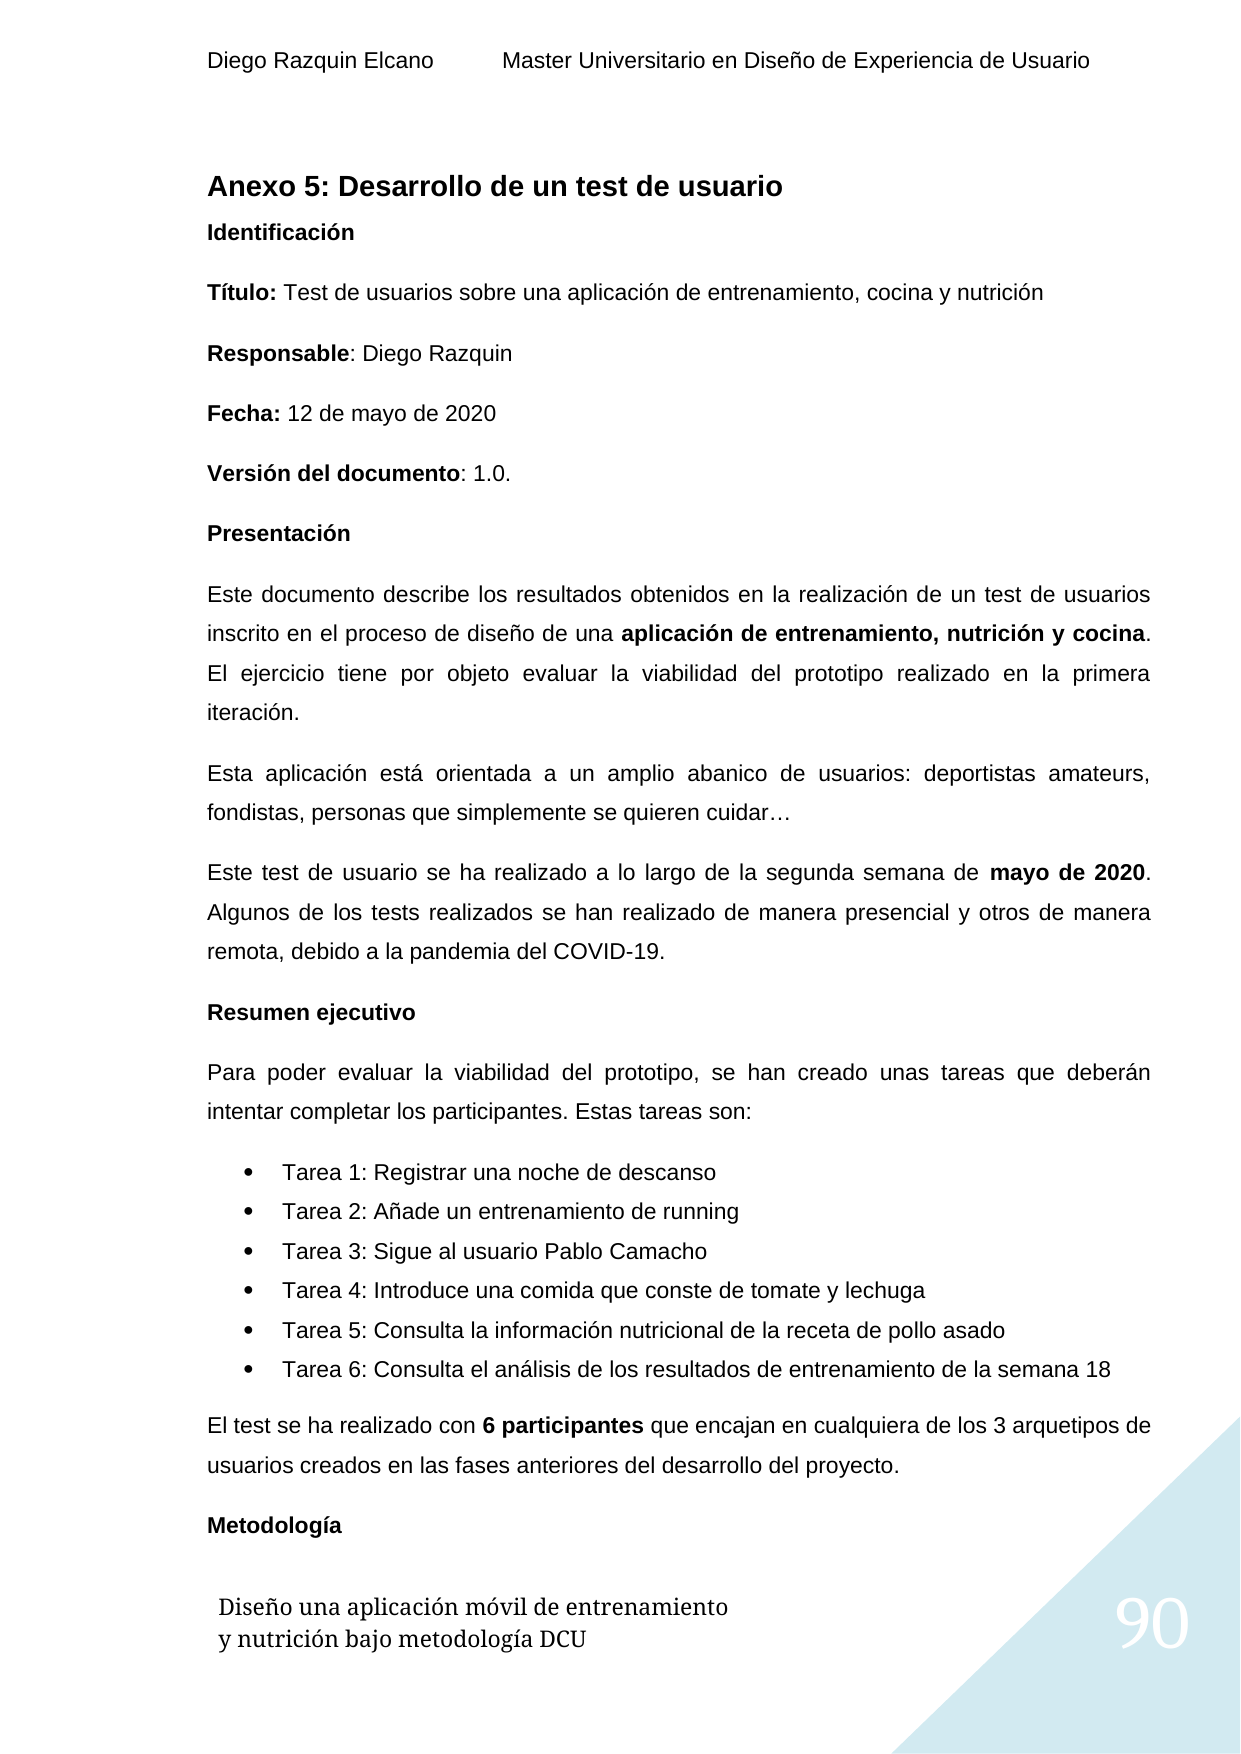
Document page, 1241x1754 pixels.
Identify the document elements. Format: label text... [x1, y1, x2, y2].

text Este documento describe los resultados obtenidos en la realización de un test de usuarios inscrito en el proceso de diseño de una aplicación de entrenamiento, nutrición y cocina. El ejercicio tiene por objeto evaluar la viabilidad del prototipo realizado en la primera iteración. [207, 581, 1152, 726]
text Este test de usuario se ha realizado a lo largo de la segunda semana de mayo de 2020. Algunos de los tests realizados se han realizado de manera presencial y otros de manera remota, debido a la pandemia del COVID-19. [207, 859, 1152, 964]
text Título: Test de usuarios sobre una aplicación de entrenamiento, cocina y nutrición [207, 279, 1152, 306]
list Tarea 5: Consulta la información nutricional de la receta de pollo asado [244, 1317, 1152, 1343]
text Responsable: Diego Razquin [207, 339, 1152, 366]
list Tarea 1: Registrar una noche de descanso [244, 1159, 1152, 1185]
list Tarea 6: Consulta el análisis de los resultados de entrenamiento de la semana 18 [244, 1356, 1152, 1382]
subtitle Anexo 5: Desarrollo de un test de usuario [207, 168, 1152, 202]
text El test se ha realizado con 6 participantes que encajan en cualquiera de los 3 arquetipos de usuarios creados en las fases anteriores del desarrollo del proyecto. [207, 1412, 1152, 1478]
text Metodología [207, 1512, 1152, 1538]
list Tarea 4: Introduce una comida que conste de tomate y lechuga [244, 1277, 1152, 1303]
text Versión del documento: 1.0. [207, 460, 1152, 486]
text Esta aplicación está orientada a un amplio abanico de usuarios: deportistas amateurs, fondistas, personas que simplemente se quieren cuidar… [207, 759, 1152, 825]
list Tarea 2: Añade un entrenamiento de running [244, 1198, 1152, 1224]
text Presentación [207, 520, 1152, 547]
text Para poder evaluar la viabilidad del prototipo, se han creado unas tareas que deberán intentar completar los participantes. Estas tareas son: [207, 1059, 1152, 1125]
text Resumen ejecutivo [207, 998, 1152, 1025]
list Tarea 3: Sigue al usuario Pablo Camacho [244, 1238, 1152, 1264]
text Identificación [207, 219, 1152, 245]
text Fecha: 12 de mayo de 2020 [207, 400, 1152, 426]
